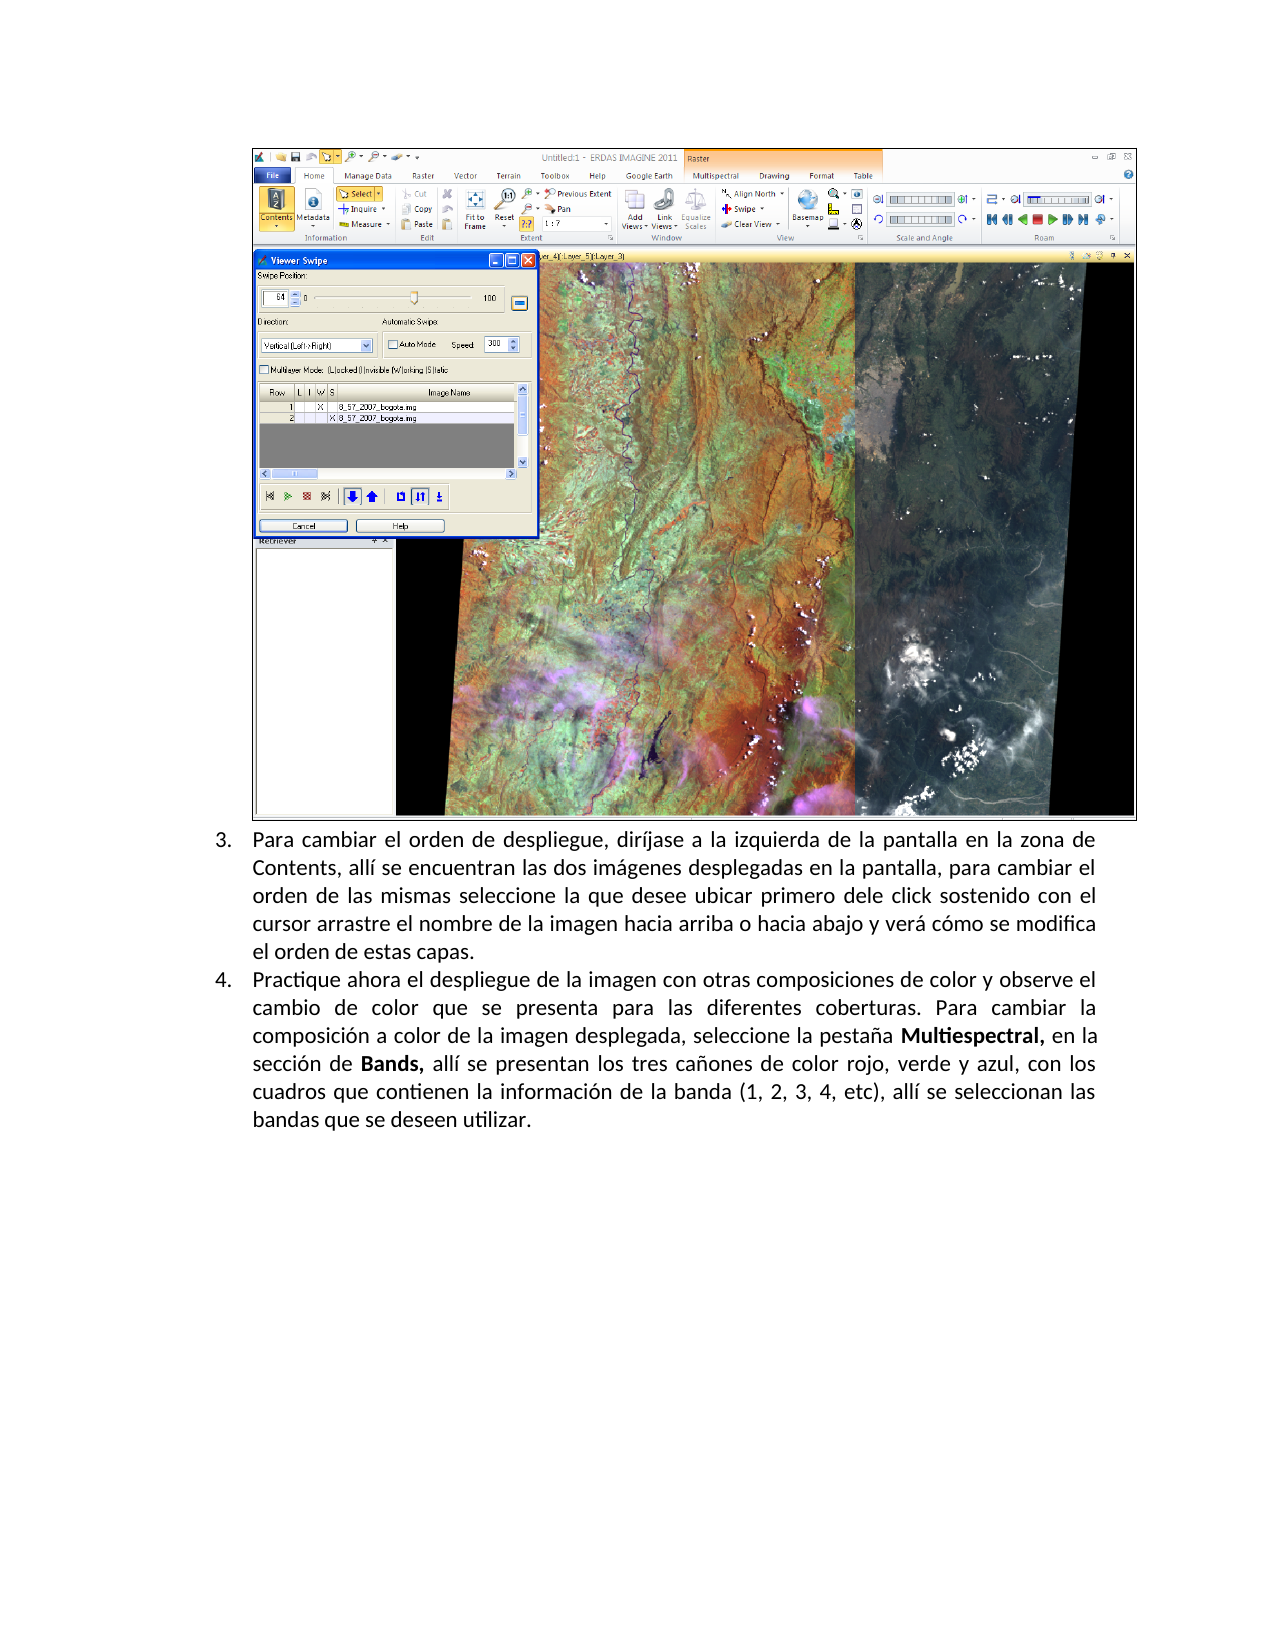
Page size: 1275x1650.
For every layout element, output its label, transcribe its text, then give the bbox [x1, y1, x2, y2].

picture [253, 149, 1136, 820]
list Para cambiar el orden de despliegue, diríjase a la izquierda de la pantalla en la zona de Contents, allí se encuentran las dos imágenes desplegadas en la pantalla, para cambiar el orden de las mismas seleccione la que desee ubicar primero dele click sostenido con el cursor arrastre el nombre de la imagen hacia arriba o hacia abajo y verá cómo se modifica el orden de estas capas. [215, 825, 1098, 965]
list Practique ahora el despliegue de la imagen con otras composiciones de color y observe el cambio de color que se presenta para las diferentes coberturas. Para cambiar la composición a color de la imagen desplegada, seleccione la pestaña Multiespectral, en la sección de Bands, allí se presentan los tres cañones de color rojo, verde y azul, con los cuadros que contienen la información de la banda (1, 2, 3, 4, etc), allí se seleccionan las bandas que se deseen utilizar. [215, 965, 1098, 1133]
